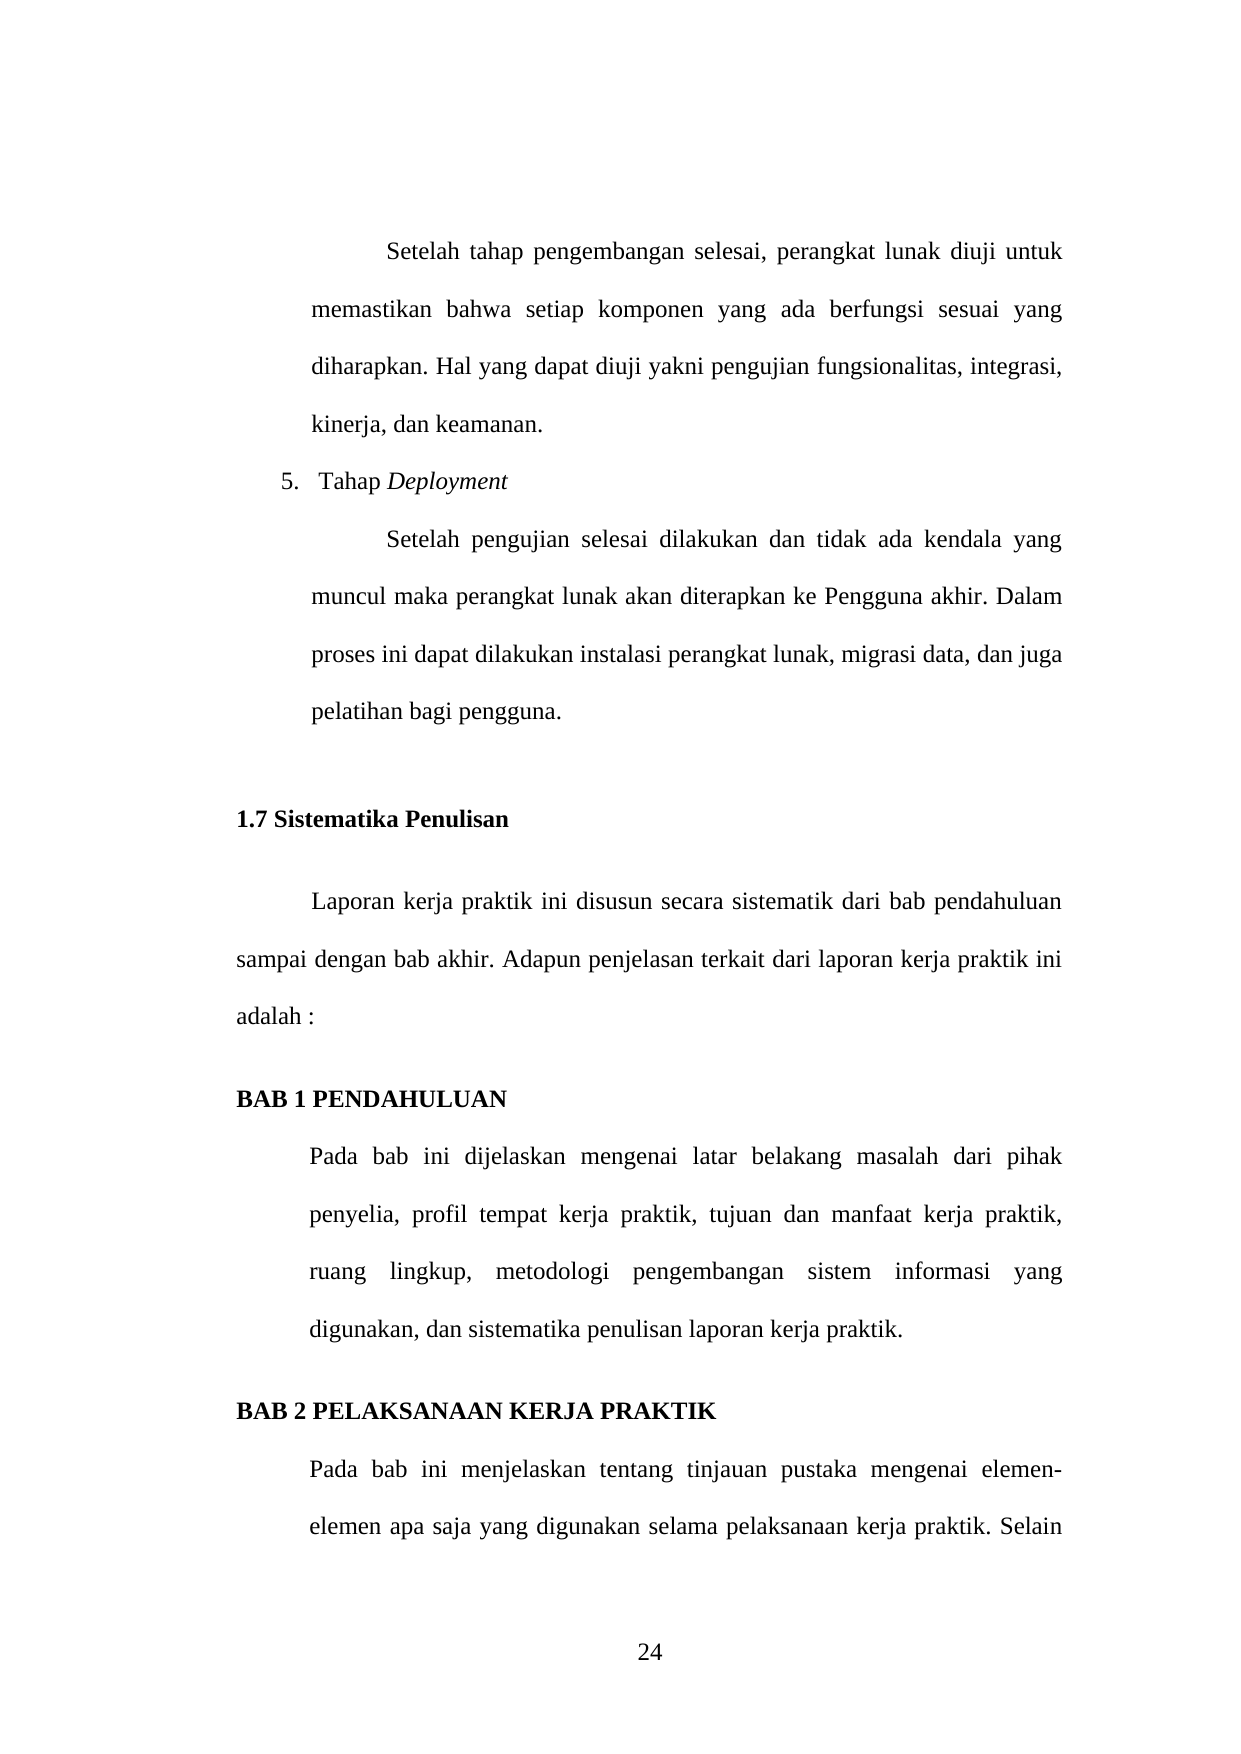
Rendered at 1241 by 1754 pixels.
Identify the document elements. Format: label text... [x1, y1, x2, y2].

text Pada bab ini dijelaskan mengenai latar belakang masalah dari pihak penyelia, profil tempat kerja praktik, tujuan dan manfaat kerja praktik, ruang lingkup, metodologi pengembangan sistem informasi yang digunakan, dan sistematika penulisan laporan kerja praktik. [309, 1141, 1063, 1342]
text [309, 1454, 1063, 1540]
text Setelah pengujian selesai dilakukan dan tidak ada kendala yang muncul maka perangkat lunak akan diterapkan ke Pengguna akhir. Dalam proses ini dapat dilakukan instalasi perangkat lunak, migrasi data, dan juga pelatihan bagi pengguna. [311, 524, 1063, 725]
subtitle Sistematika Penulisan [236, 804, 1063, 832]
list Tahap Deployment [281, 466, 1063, 495]
text Setelah tahap pengembangan selesai, perangkat lunak diuji untuk memastikan bahwa setiap komponen yang ada berfungsi sesuai yang diharapkan. Hal yang dapat diuji yakni pengujian fungsionalitas, integrasi, kinerja, dan keamanan. [311, 236, 1063, 437]
text Laporan kerja praktik ini disusun secara sistematik dari bab pendahuluan sampai dengan bab akhir. Adapun penjelasan terkait dari laporan kerja praktik ini adalah : [236, 886, 1063, 1030]
text BAB 1 PENDAHULUAN [236, 1084, 1063, 1112]
text BAB 2 PELAKSANAAN KERJA PRAKTIK [236, 1396, 1063, 1425]
